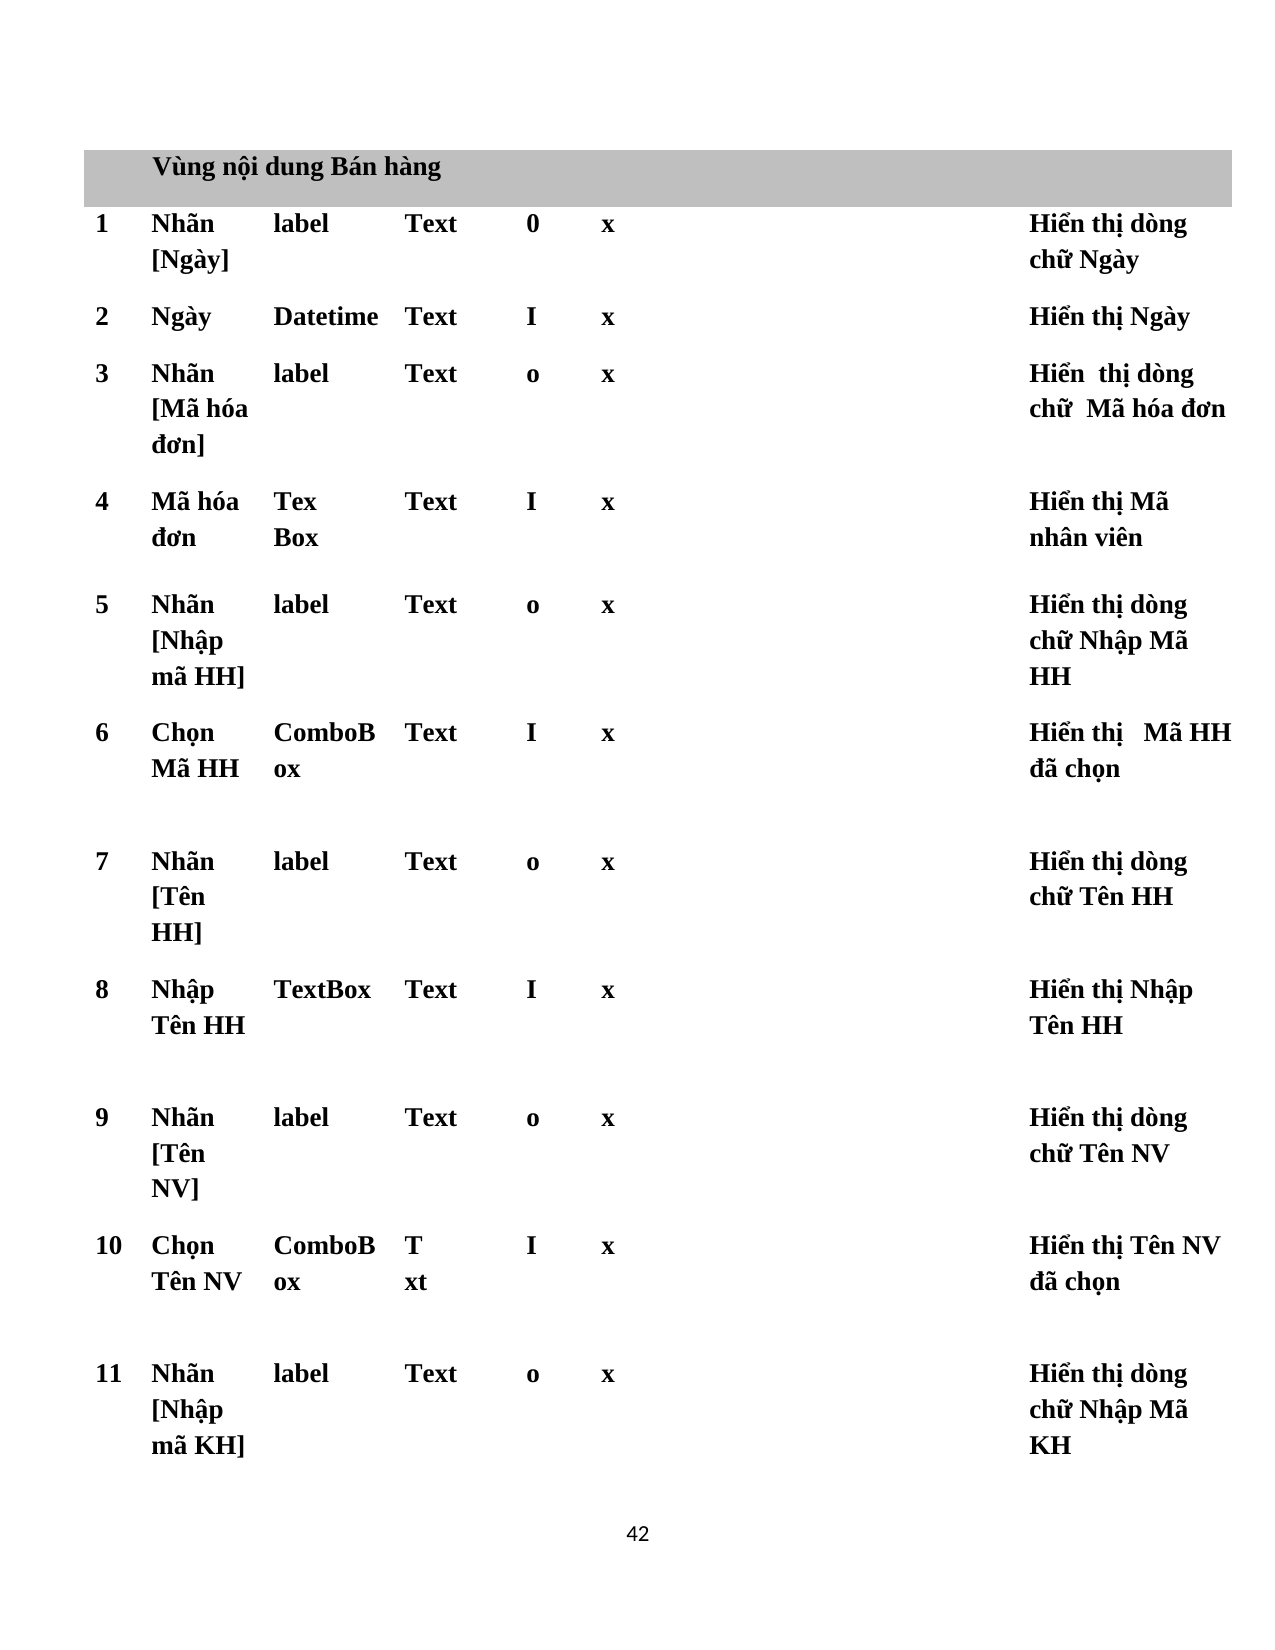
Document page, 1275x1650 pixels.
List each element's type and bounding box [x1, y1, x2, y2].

table_cell [38, 150, 1247, 1486]
